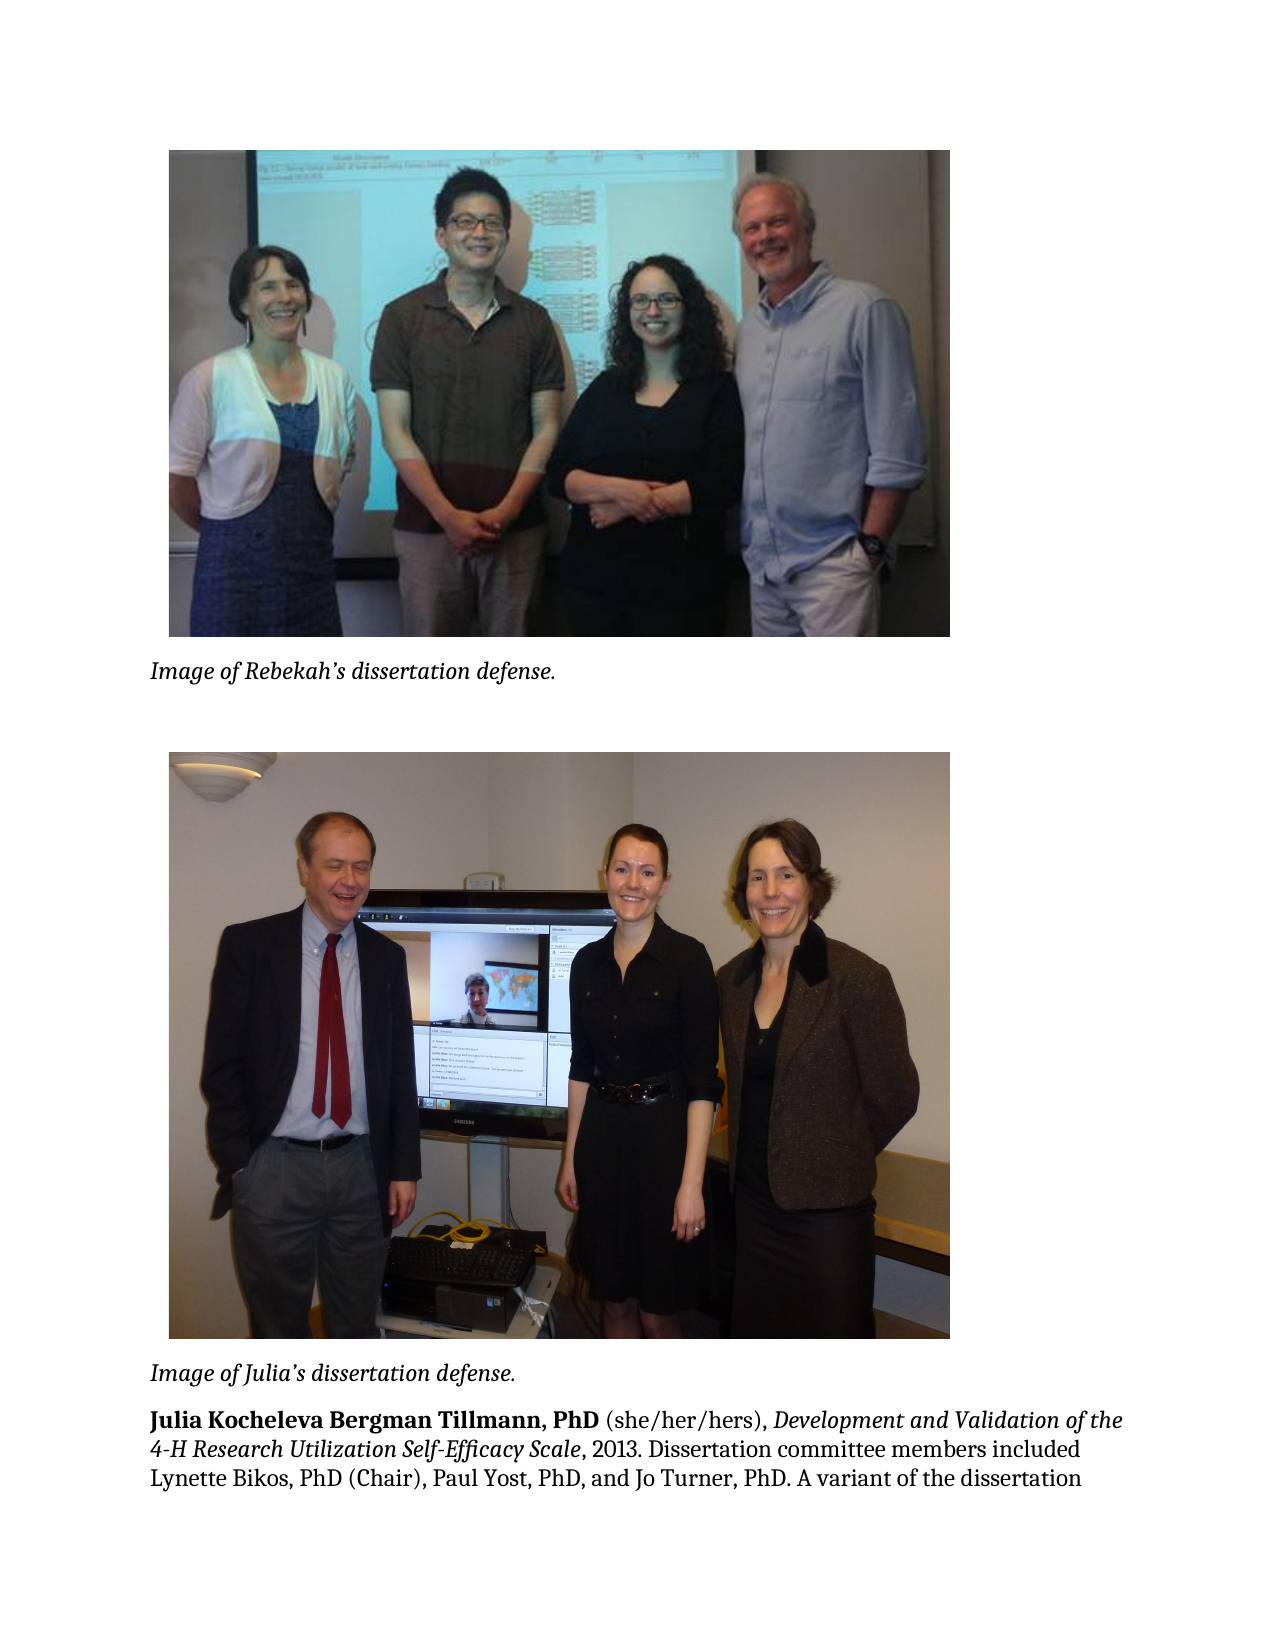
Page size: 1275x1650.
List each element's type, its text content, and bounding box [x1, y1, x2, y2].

picture [168, 150, 950, 637]
picture [168, 752, 950, 1339]
text Image of Julia’s dissertation defense. [150, 1359, 1125, 1388]
text Image of Rebekah’s dissertation defense. [150, 657, 1125, 686]
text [150, 1406, 1125, 1493]
